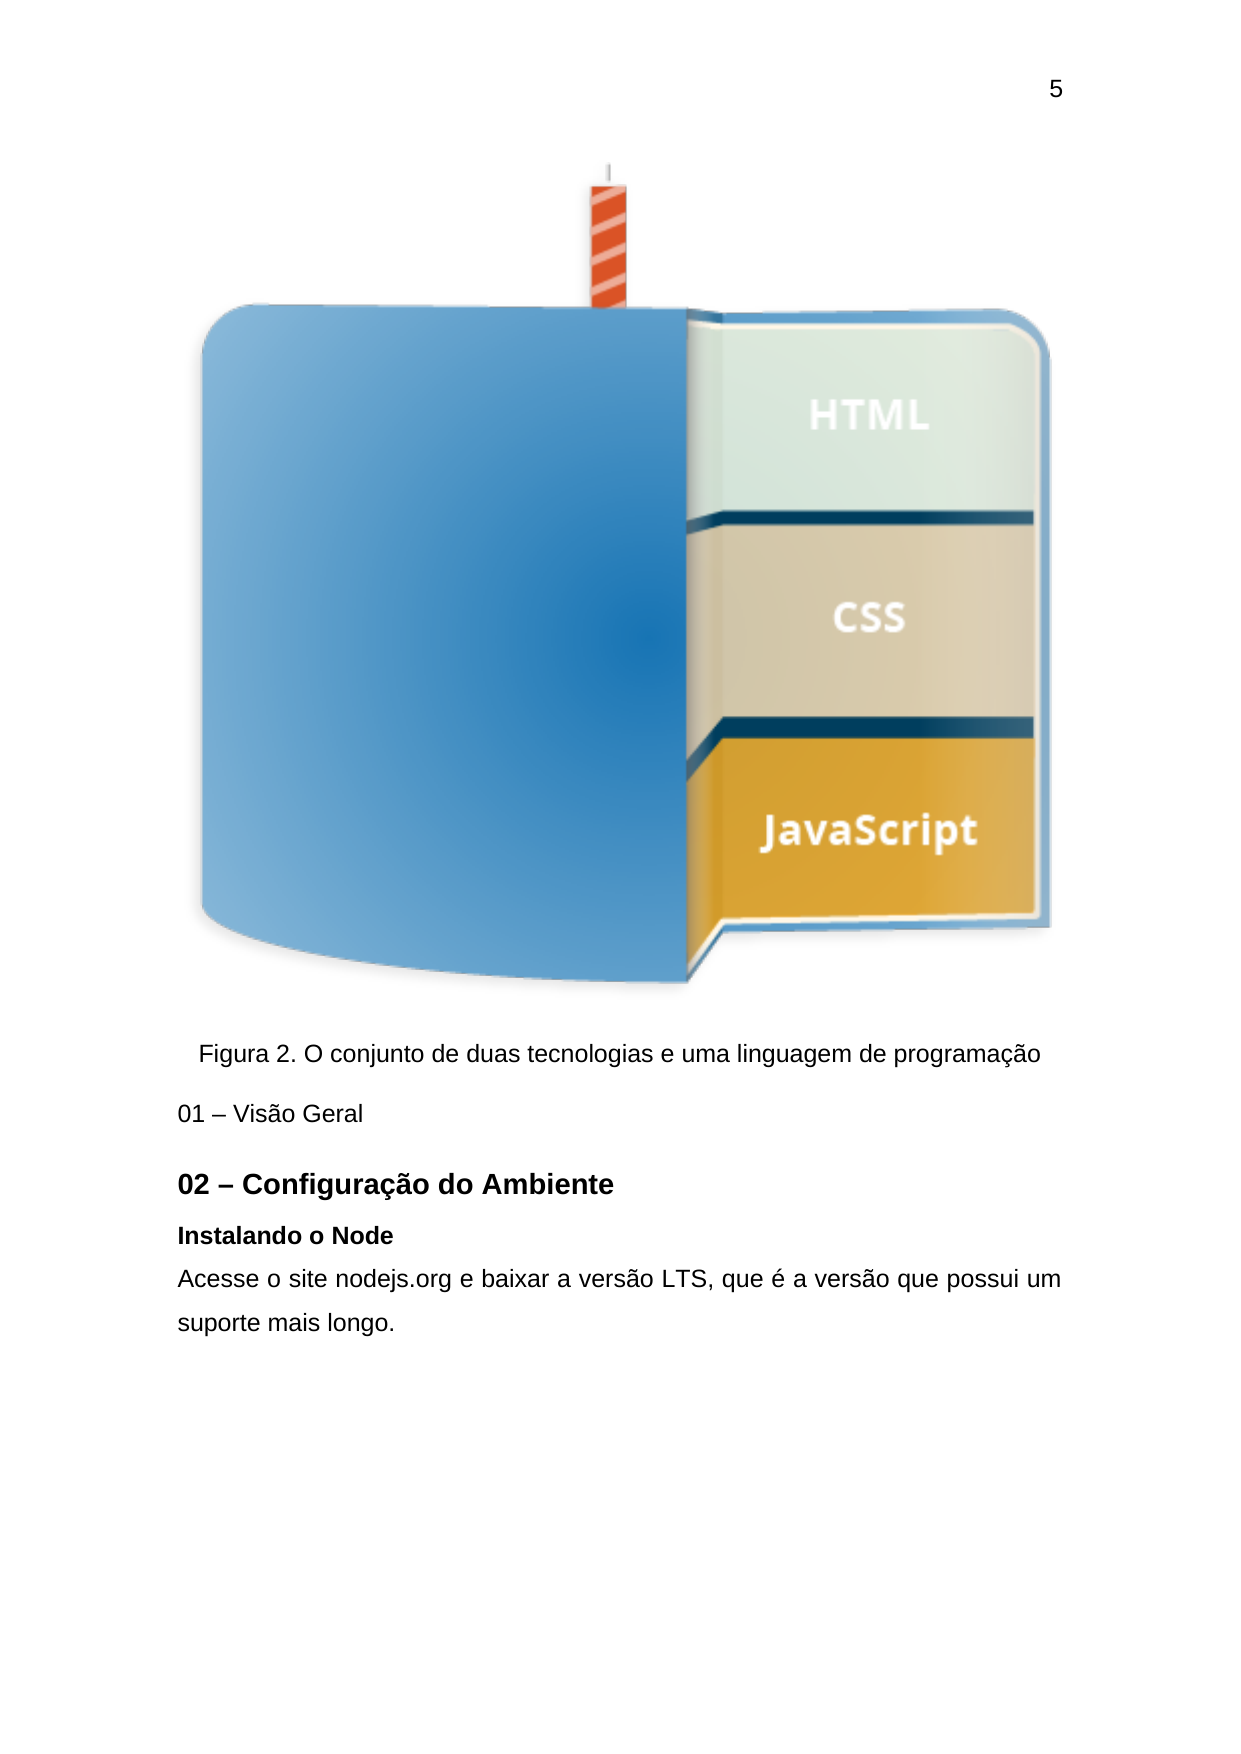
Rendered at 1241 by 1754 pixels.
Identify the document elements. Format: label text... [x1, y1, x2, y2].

text 01 – Visão Geral [177, 1099, 1063, 1127]
subtitle Instalando o Node [177, 1221, 1063, 1250]
text Acesse o site nodejs.org e baixar a versão LTS, que é a versão que possui um suporte mais longo. [177, 1264, 1063, 1336]
picture [177, 147, 1063, 1008]
text Figura 2. O conjunto de duas tecnologias e uma linguagem de programação [177, 1039, 1063, 1068]
subtitle 02 – Configuração do Ambiente [177, 1167, 1063, 1200]
